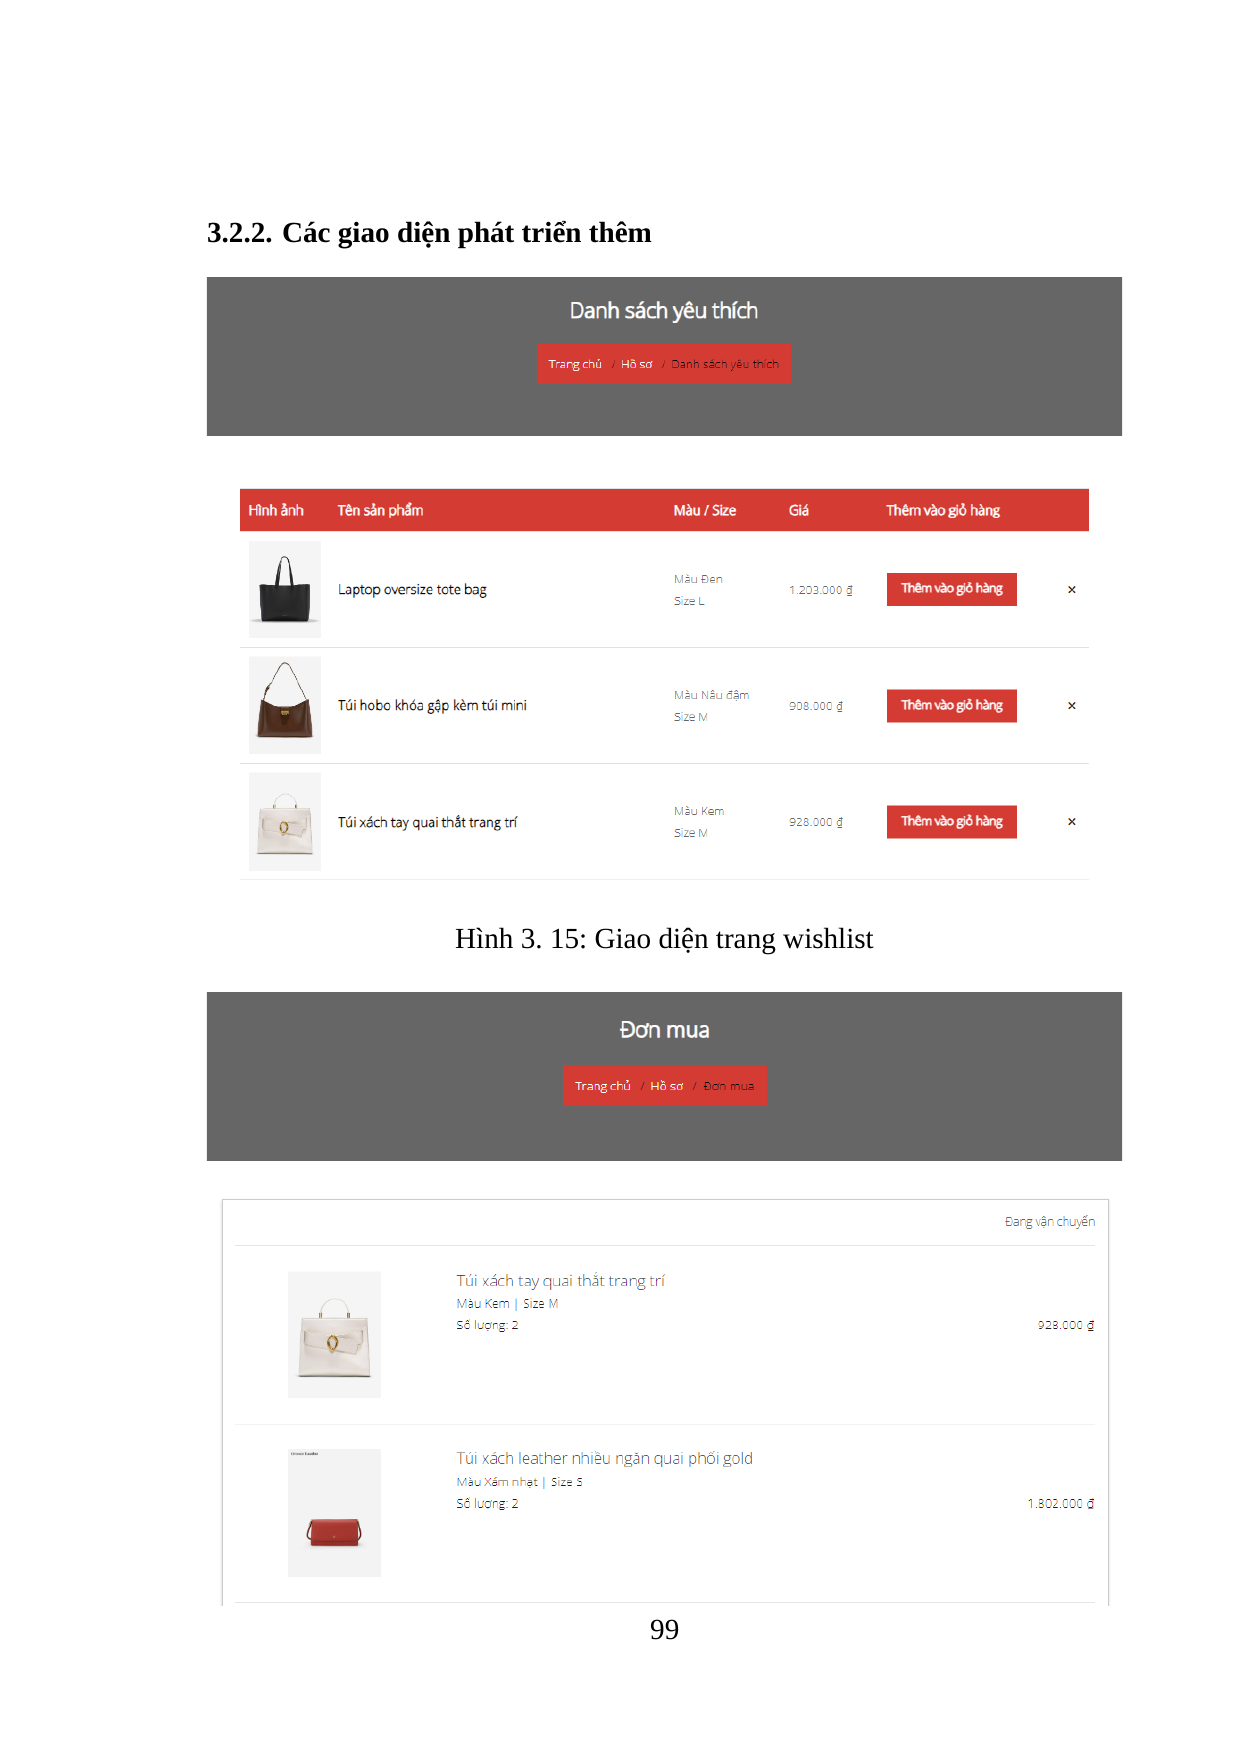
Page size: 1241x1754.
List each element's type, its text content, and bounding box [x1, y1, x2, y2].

picture [206, 992, 1123, 1606]
picture [206, 277, 1123, 888]
subtitle Các giao diện phát triển thêm [207, 215, 1122, 248]
text Hình 3. 15: Giao diện trang wishlist [207, 921, 1122, 955]
